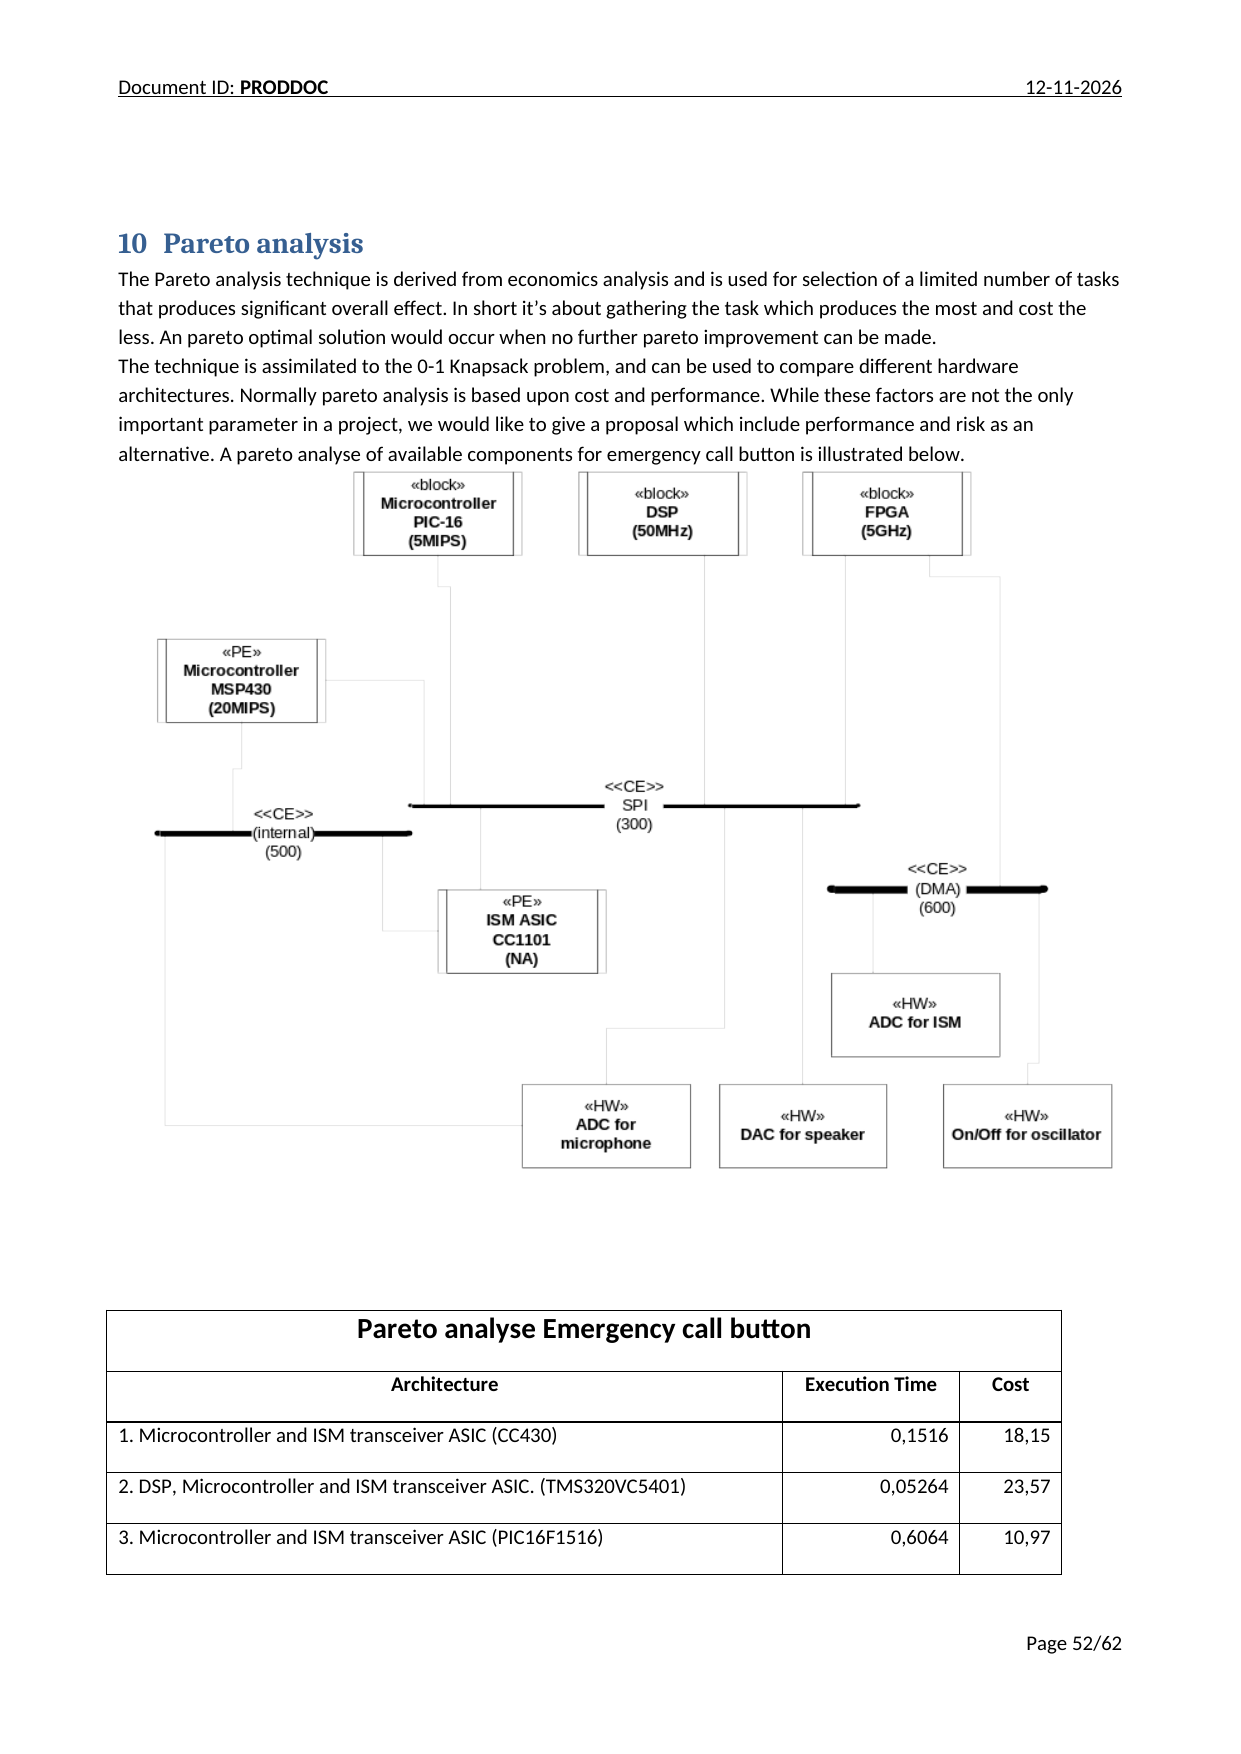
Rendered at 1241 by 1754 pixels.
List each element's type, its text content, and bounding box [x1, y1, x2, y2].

table_cell 2. DSP, Microcontroller and ISM transceiver ASIC. (TMS320VC5401) [107, 1473, 782, 1523]
table_cell 3. Microcontroller and ISM transceiver ASIC (PIC16F1516) [107, 1524, 782, 1574]
table_cell 0,6064 [783, 1524, 959, 1574]
table_cell 0,05264 [783, 1473, 959, 1523]
table_cell 23,57 [960, 1473, 1061, 1523]
table_cell Execution Time [783, 1372, 959, 1421]
table_cell 1. Microcontroller and ISM transceiver ASIC (CC430) [107, 1423, 782, 1472]
table_cell Cost [960, 1372, 1061, 1421]
text The Pareto analysis technique is derived from economics analysis and is used for selection of a limited number of tasks that produces significant overall effect. In short it’s about gathering the task which produces the most and cost the less. An pareto optimal solution would occur when no further pareto improvement can be made. [118, 266, 1122, 349]
table_cell 0,1516 [783, 1423, 959, 1472]
table_cell Architecture [107, 1372, 782, 1421]
text The technique is assimilated to the 0-1 Knapsack problem, and can be used to compare different hardware architectures. Normally pareto analysis is based upon cost and performance. While these factors are not the only important parameter in a project, we would like to give a proposal which include performance and risk as an alternative. A pareto analyse of available components for emergency call button is illustrated below. [118, 353, 1122, 466]
table_header Pareto analyse Emergency call button [107, 1311, 1061, 1371]
subtitle Pareto analysis [118, 227, 1122, 261]
table_cell 18,15 [960, 1423, 1061, 1472]
table_cell 10,97 [960, 1524, 1061, 1574]
